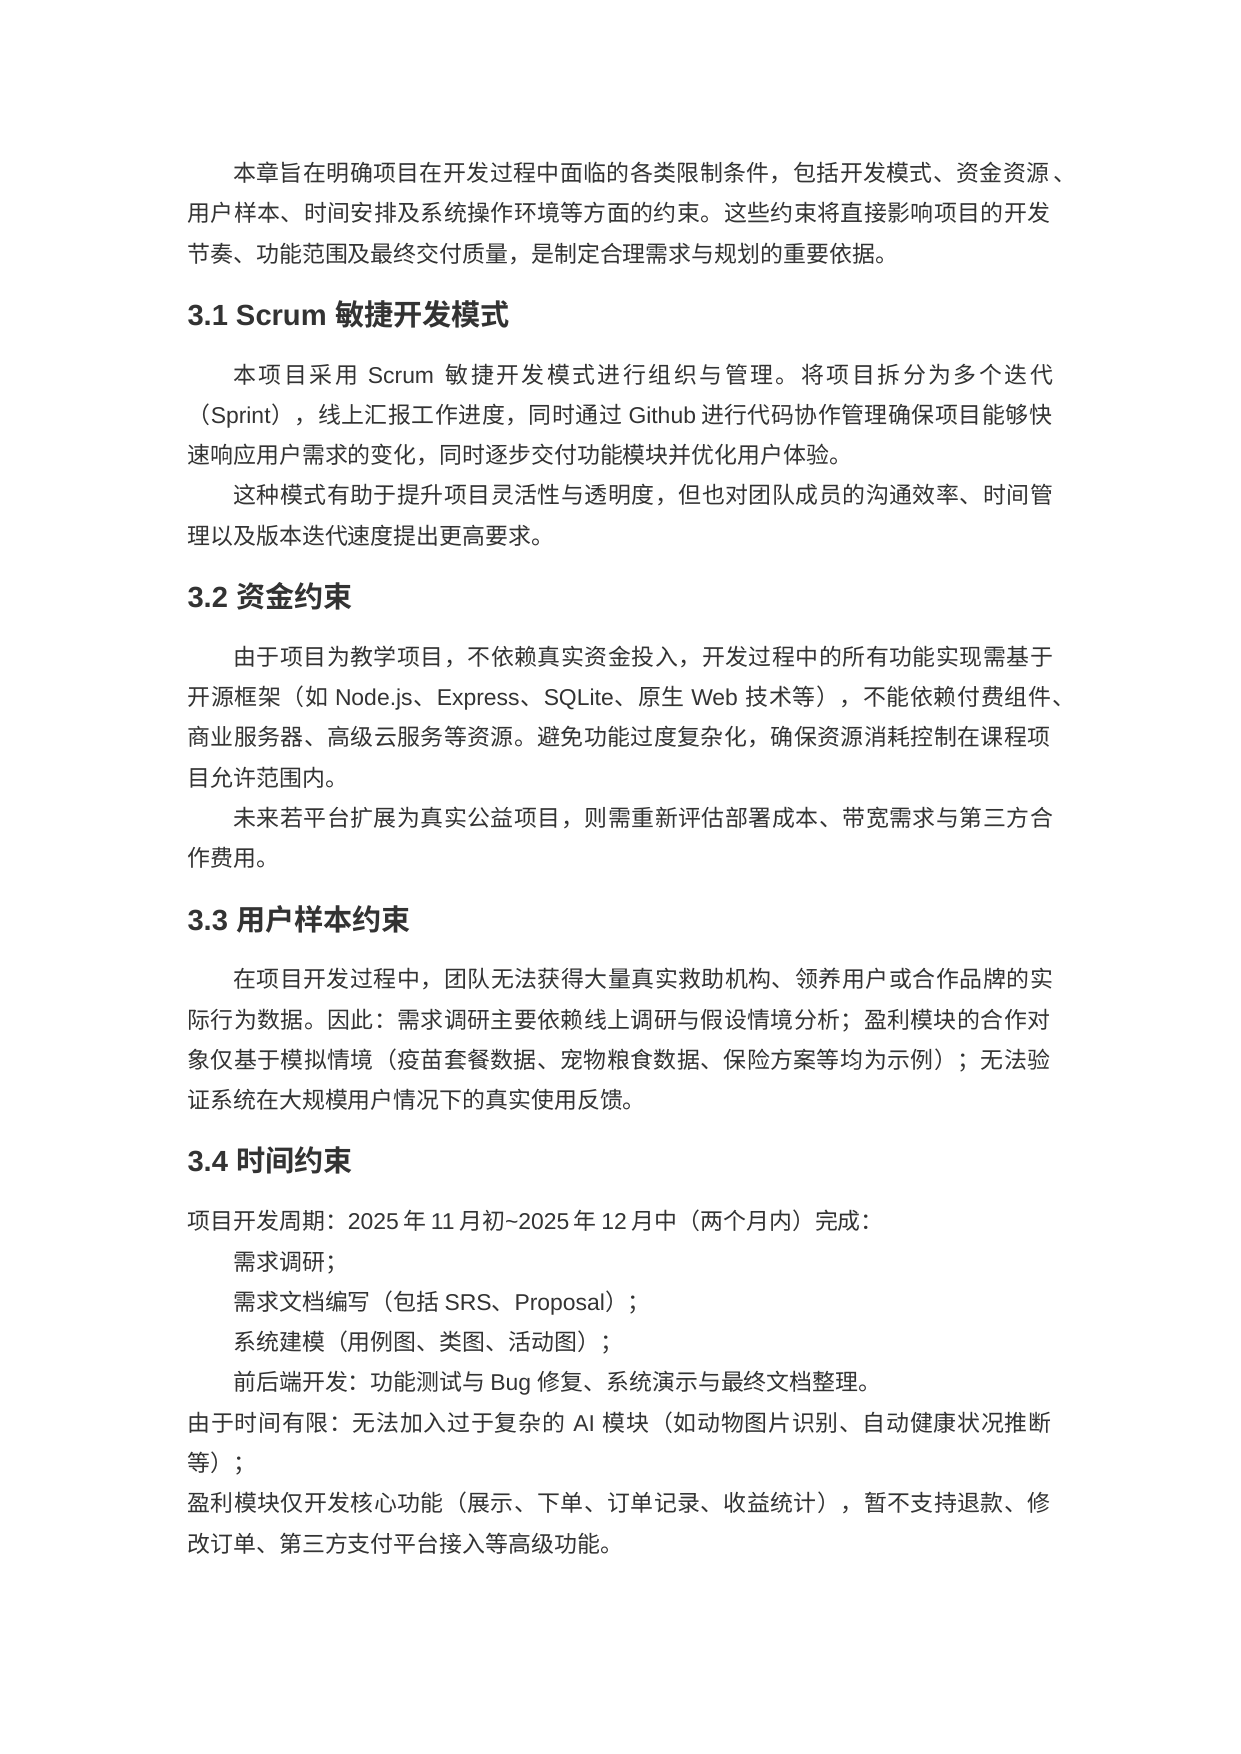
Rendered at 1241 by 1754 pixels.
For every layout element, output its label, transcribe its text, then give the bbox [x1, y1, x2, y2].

text 本章旨在明确项目在开发过程中面临的各类限制条件，包括开发模式、资金资源、用户样本、时间安排及系统操作环境等方面的约束。这些约束将直接影响项目的开发节奏、功能范围及最终交付质量，是制定合理需求与规划的重要依据。 [187, 151, 1053, 272]
text 由于时间有限：无法加入过于复杂的 AI 模块（如动物图片识别、自动健康状况推断等）； [187, 1401, 1053, 1482]
text 这种模式有助于提升项目灵活性与透明度，但也对团队成员的沟通效率、时间管理以及版本迭代速度提出更高要求。 [187, 474, 1053, 554]
text 需求调研； [187, 1240, 1053, 1280]
text 在项目开发过程中，团队无法获得大量真实救助机构、领养用户或合作品牌的实际行为数据。因此：需求调研主要依赖线上调研与假设情境分析；盈利模块的合作对象仅基于模拟情境（疫苗套餐数据、宠物粮食数据、保险方案等均为示例）；无法验证系统在大规模用户情况下的真实使用反馈。 [187, 958, 1053, 1119]
text 3.1 Scrum 敏捷开发模式 [187, 272, 1053, 353]
text 项目开发周期：2025年11月初~2025年12月中（两个月内）完成： [187, 1199, 1053, 1240]
text 3.3 用户样本约束 [187, 877, 1053, 958]
text 3.4 时间约束 [187, 1119, 1053, 1199]
text 由于项目为教学项目，不依赖真实资金投入，开发过程中的所有功能实现需基于开源框架（如 Node.js、Express、SQLite、原生 Web 技术等），不能依赖付费组件、商业服务器、高级云服务等资源。避免功能过度复杂化，确保资源消耗控制在课程项目允许范围内。 [187, 635, 1053, 796]
text 本项目采用 Scrum 敏捷开发模式进行组织与管理。将项目拆分为多个迭代（Sprint），线上汇报工作进度，同时通过Github进行代码协作管理确保项目能够快速响应用户需求的变化，同时逐步交付功能模块并优化用户体验。 [187, 353, 1053, 474]
text 盈利模块仅开发核心功能（展示、下单、订单记录、收益统计），暂不支持退款、修改订单、第三方支付平台接入等高级功能。 [187, 1482, 1053, 1562]
text 前后端开发：功能测试与 Bug 修复、系统演示与最终文档整理。 [187, 1361, 1053, 1401]
text 需求文档编写（包括 SRS、Proposal）； [187, 1280, 1053, 1320]
text 系统建模（用例图、类图、活动图）； [187, 1320, 1053, 1361]
text 未来若平台扩展为真实公益项目，则需重新评估部署成本、带宽需求与第三方合作费用。 [187, 796, 1053, 877]
text 3.2 资金约束 [187, 554, 1053, 635]
